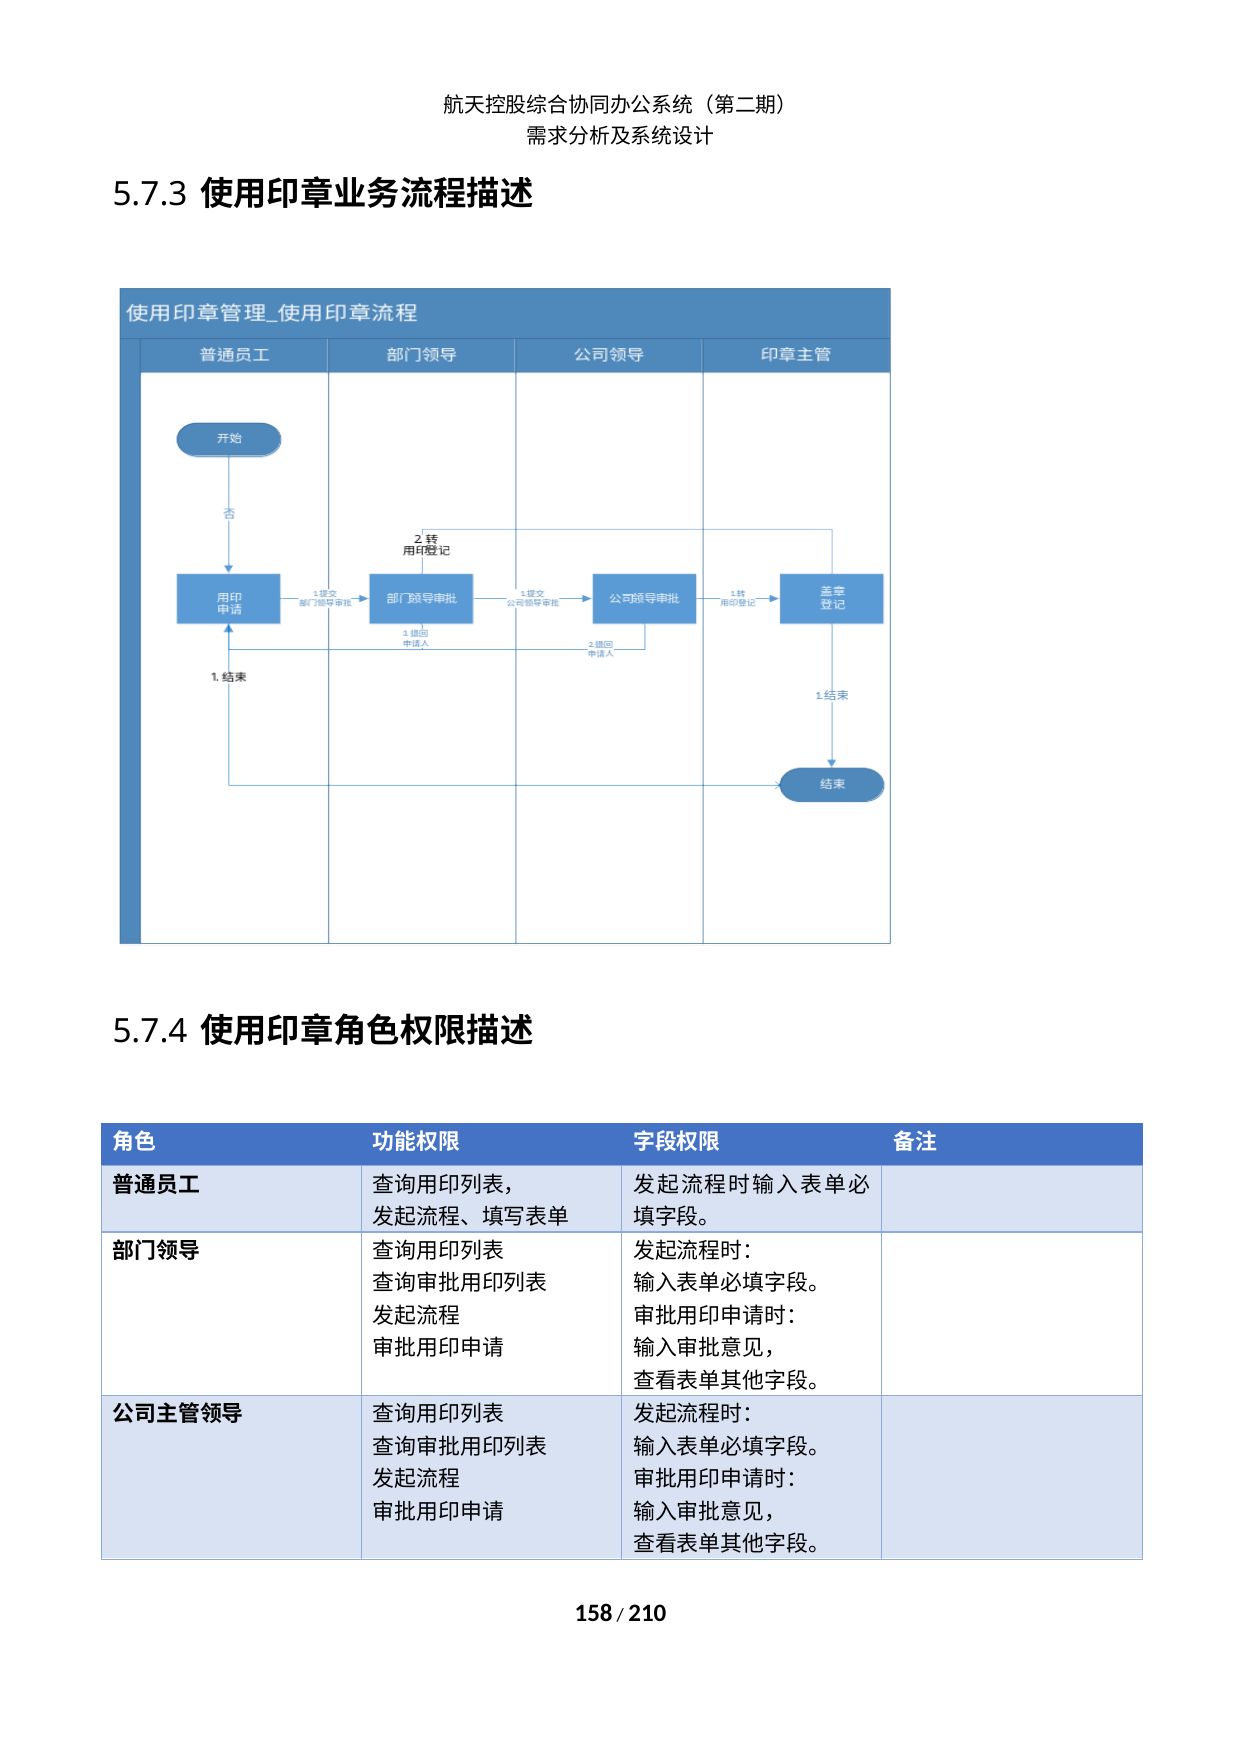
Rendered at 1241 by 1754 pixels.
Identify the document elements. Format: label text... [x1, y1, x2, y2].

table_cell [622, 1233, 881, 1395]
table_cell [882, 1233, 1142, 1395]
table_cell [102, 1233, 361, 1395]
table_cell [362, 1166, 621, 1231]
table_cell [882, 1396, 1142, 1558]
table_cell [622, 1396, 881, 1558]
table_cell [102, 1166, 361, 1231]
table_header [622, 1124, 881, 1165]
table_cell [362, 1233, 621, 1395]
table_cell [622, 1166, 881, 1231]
subtitle 使用印章角色权限描述 [112, 996, 1128, 1061]
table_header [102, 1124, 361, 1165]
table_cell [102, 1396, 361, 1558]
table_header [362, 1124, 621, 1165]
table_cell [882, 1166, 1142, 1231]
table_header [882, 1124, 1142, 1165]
subtitle 使用印章业务流程描述 [112, 158, 1128, 223]
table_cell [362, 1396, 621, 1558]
